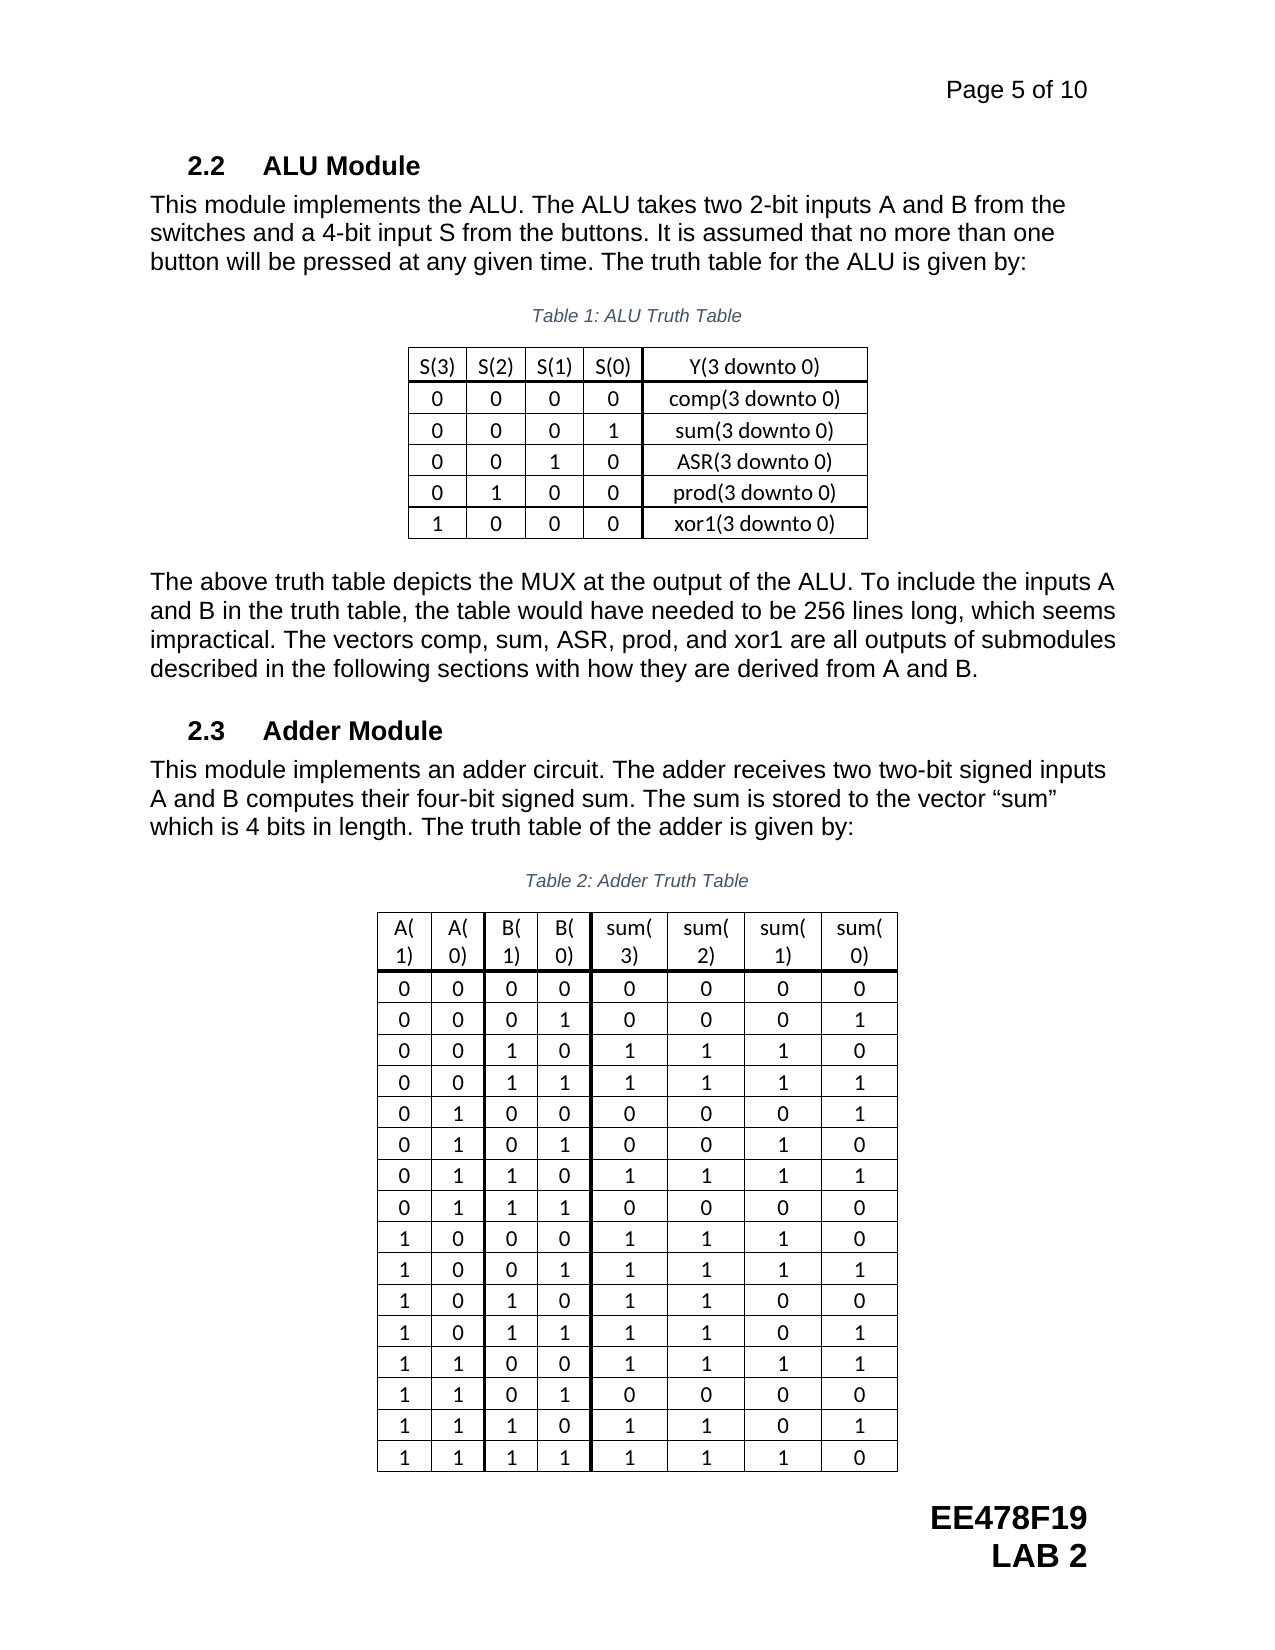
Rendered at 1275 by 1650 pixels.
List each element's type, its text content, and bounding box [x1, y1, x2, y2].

table_cell 0 [432, 1253, 483, 1283]
table_cell 1 [593, 1160, 667, 1190]
table_cell 1 [593, 1066, 667, 1096]
table_cell 1 [668, 1160, 744, 1190]
table_header sum(3) [593, 913, 667, 969]
table_cell 1 [668, 1253, 744, 1283]
table_cell 0 [486, 1253, 537, 1283]
table_cell 1 [745, 1222, 821, 1252]
table_cell 1 [378, 1316, 431, 1346]
table_header A(1) [378, 913, 431, 969]
table_cell 0 [486, 1097, 537, 1127]
table_cell comp(3 downto 0) [644, 383, 867, 413]
table_cell 0 [822, 1191, 897, 1221]
table_cell 1 [378, 1253, 431, 1283]
table_cell 0 [538, 1035, 589, 1065]
table_cell 0 [432, 1222, 483, 1252]
text The above truth table depicts the MUX at the output of the ALU. To include the inputs A and B in the truth table, the table would have needed to be 256 lines long, which seems impractical. The vectors comp, sum, ASR, prod, and xor1 are all outputs of submodules described in the following sections with how they are derived from A and B. [150, 567, 1125, 682]
text Table 1: ALU Truth Table [150, 304, 1125, 326]
table_cell 1 [668, 1347, 744, 1377]
table_cell 1 [668, 1035, 744, 1065]
table_cell 0 [822, 1441, 897, 1471]
table_cell 0 [486, 973, 537, 1002]
table_cell 0 [409, 383, 466, 413]
table_cell 0 [668, 973, 744, 1002]
table_header S(1) [526, 348, 583, 380]
table_cell 1 [745, 1441, 821, 1471]
table_cell 0 [526, 476, 583, 506]
table_cell 0 [593, 1003, 667, 1033]
table_cell 1 [745, 1128, 821, 1158]
table_cell 0 [822, 1035, 897, 1065]
table_cell 1 [668, 1316, 744, 1346]
table_cell 0 [593, 1191, 667, 1221]
table_header A(0) [432, 913, 483, 969]
table_cell 0 [467, 414, 525, 444]
table_cell 0 [378, 1191, 431, 1221]
table_header sum(2) [668, 913, 744, 969]
table_header sum(1) [745, 913, 821, 969]
table_cell 1 [538, 1066, 589, 1096]
table_cell 0 [745, 1285, 821, 1315]
table_cell 1 [593, 1441, 667, 1471]
table_cell 0 [526, 508, 583, 538]
table_cell 0 [584, 508, 641, 538]
table_header Y(3 downto 0) [644, 348, 867, 380]
table_cell 1 [822, 1066, 897, 1096]
table_cell 0 [668, 1378, 744, 1408]
table_cell 1 [432, 1160, 483, 1190]
table_cell 1 [538, 1253, 589, 1283]
table_cell 0 [745, 1097, 821, 1127]
table_cell 0 [668, 1097, 744, 1127]
table_cell 0 [538, 1222, 589, 1252]
table_cell 1 [584, 414, 641, 444]
text This module implements an adder circuit. The adder receives two two-bit signed inputs A and B computes their four-bit signed sum. The sum is stored to the vector “sum” which is 4 bits in length. The truth table of the adder is given by: [150, 755, 1125, 841]
table_cell 0 [467, 383, 525, 413]
table_cell 1 [822, 1160, 897, 1190]
table_cell 0 [486, 1222, 537, 1252]
table_cell 0 [538, 973, 589, 1002]
table_cell 1 [486, 1191, 537, 1221]
table_cell 0 [486, 1128, 537, 1158]
table_cell 0 [378, 1066, 431, 1096]
table_cell 0 [378, 1003, 431, 1033]
table_cell 1 [668, 1285, 744, 1315]
table_cell 1 [593, 1222, 667, 1252]
table_cell 0 [409, 445, 466, 475]
table_cell 1 [822, 1316, 897, 1346]
table_cell 1 [467, 476, 525, 506]
table_cell 1 [822, 1410, 897, 1440]
table_cell 1 [432, 1128, 483, 1158]
table_cell 0 [745, 1003, 821, 1033]
table_cell 0 [409, 414, 466, 444]
table_cell 0 [378, 1128, 431, 1158]
table_cell 0 [822, 1378, 897, 1408]
text This module implements the ALU. The ALU takes two 2-bit inputs A and B from the switches and a 4-bit input S from the buttons. It is assumed that no more than one button will be pressed at any given time. The truth table for the ALU is given by: [150, 189, 1125, 276]
table_cell 1 [486, 1285, 537, 1315]
table_cell 1 [378, 1285, 431, 1315]
table_cell 1 [432, 1378, 483, 1408]
table_cell 1 [432, 1410, 483, 1440]
table_cell 0 [467, 508, 525, 538]
table_cell 1 [745, 1035, 821, 1065]
table_cell 0 [432, 1285, 483, 1315]
table_cell 0 [538, 1097, 589, 1127]
table_cell 1 [378, 1347, 431, 1377]
table_cell 1 [409, 508, 466, 538]
table_cell sum(3 downto 0) [644, 414, 867, 444]
table_cell 0 [538, 1160, 589, 1190]
table_cell 0 [432, 1003, 483, 1033]
table_cell 0 [584, 383, 641, 413]
table_cell 1 [822, 1347, 897, 1377]
table_cell 0 [432, 1035, 483, 1065]
table_cell 0 [538, 1410, 589, 1440]
table_cell 1 [526, 445, 583, 475]
table_cell 1 [668, 1410, 744, 1440]
table_cell 1 [593, 1253, 667, 1283]
table_cell 0 [822, 973, 897, 1002]
table_cell 1 [593, 1285, 667, 1315]
table_cell 1 [745, 1160, 821, 1190]
table_cell 0 [378, 1160, 431, 1190]
table_cell 1 [486, 1410, 537, 1440]
table_cell 1 [538, 1003, 589, 1033]
table_cell 0 [526, 383, 583, 413]
table_cell 1 [432, 1347, 483, 1377]
table_header S(3) [409, 348, 466, 380]
table_cell 0 [593, 1378, 667, 1408]
table_cell 0 [745, 1378, 821, 1408]
table_cell 0 [822, 1128, 897, 1158]
table_cell 0 [538, 1285, 589, 1315]
subtitle Adder Module [187, 715, 1125, 747]
table_cell 0 [409, 476, 466, 506]
table_cell 0 [745, 1316, 821, 1346]
table_cell 0 [822, 1285, 897, 1315]
table_cell 1 [378, 1222, 431, 1252]
table_cell xor1(3 downto 0) [644, 508, 867, 538]
table_cell 1 [593, 1410, 667, 1440]
table_cell 0 [593, 973, 667, 1002]
table_cell 0 [467, 445, 525, 475]
table_cell 1 [432, 1441, 483, 1471]
table_header S(0) [584, 348, 641, 380]
table_cell 0 [822, 1222, 897, 1252]
table_cell 0 [432, 973, 483, 1002]
table_cell 1 [668, 1441, 744, 1471]
table_cell 1 [668, 1222, 744, 1252]
table_cell 1 [378, 1441, 431, 1471]
table_cell 0 [745, 1191, 821, 1221]
subtitle ALU Module [187, 150, 1125, 181]
table_cell 1 [538, 1378, 589, 1408]
table_header sum(0) [822, 913, 897, 969]
table_cell 0 [745, 1410, 821, 1440]
table_cell 0 [584, 445, 641, 475]
table_cell 0 [378, 973, 431, 1002]
table_cell 0 [745, 973, 821, 1002]
table_cell 1 [486, 1035, 537, 1065]
table_header B(1) [486, 913, 537, 969]
table_cell 0 [486, 1003, 537, 1033]
table_cell 0 [593, 1097, 667, 1127]
table_cell 1 [486, 1316, 537, 1346]
table_cell 1 [432, 1191, 483, 1221]
table_cell 1 [538, 1316, 589, 1346]
table_cell 0 [378, 1035, 431, 1065]
table_cell 1 [822, 1097, 897, 1127]
text Table 2: Adder Truth Table [150, 870, 1125, 891]
table_cell ASR(3 downto 0) [644, 445, 867, 475]
table_cell 0 [584, 476, 641, 506]
table_cell 1 [432, 1097, 483, 1127]
table_header S(2) [467, 348, 525, 380]
table_cell 1 [538, 1441, 589, 1471]
table_cell 1 [538, 1191, 589, 1221]
table_cell 0 [486, 1378, 537, 1408]
table_cell 0 [668, 1003, 744, 1033]
table_cell 1 [668, 1066, 744, 1096]
table_cell 0 [538, 1347, 589, 1377]
table_cell 1 [378, 1378, 431, 1408]
table_cell 1 [593, 1035, 667, 1065]
table_cell 0 [593, 1128, 667, 1158]
table_cell 1 [822, 1003, 897, 1033]
table_cell 1 [486, 1066, 537, 1096]
table_cell 1 [486, 1441, 537, 1471]
table_cell 0 [378, 1097, 431, 1127]
table_cell 0 [486, 1347, 537, 1377]
table_cell 0 [668, 1128, 744, 1158]
table_cell 0 [526, 414, 583, 444]
table_cell 1 [822, 1253, 897, 1283]
table_cell 0 [432, 1066, 483, 1096]
table_header B(0) [538, 913, 589, 969]
table_cell 1 [593, 1347, 667, 1377]
table_cell 1 [745, 1253, 821, 1283]
table_cell 1 [486, 1160, 537, 1190]
table_cell 1 [538, 1128, 589, 1158]
table_cell 1 [745, 1066, 821, 1096]
table_cell 0 [668, 1191, 744, 1221]
table_cell prod(3 downto 0) [644, 476, 867, 506]
table_cell 1 [378, 1410, 431, 1440]
table_cell 1 [745, 1347, 821, 1377]
table_cell 1 [593, 1316, 667, 1346]
table_cell 0 [432, 1316, 483, 1346]
